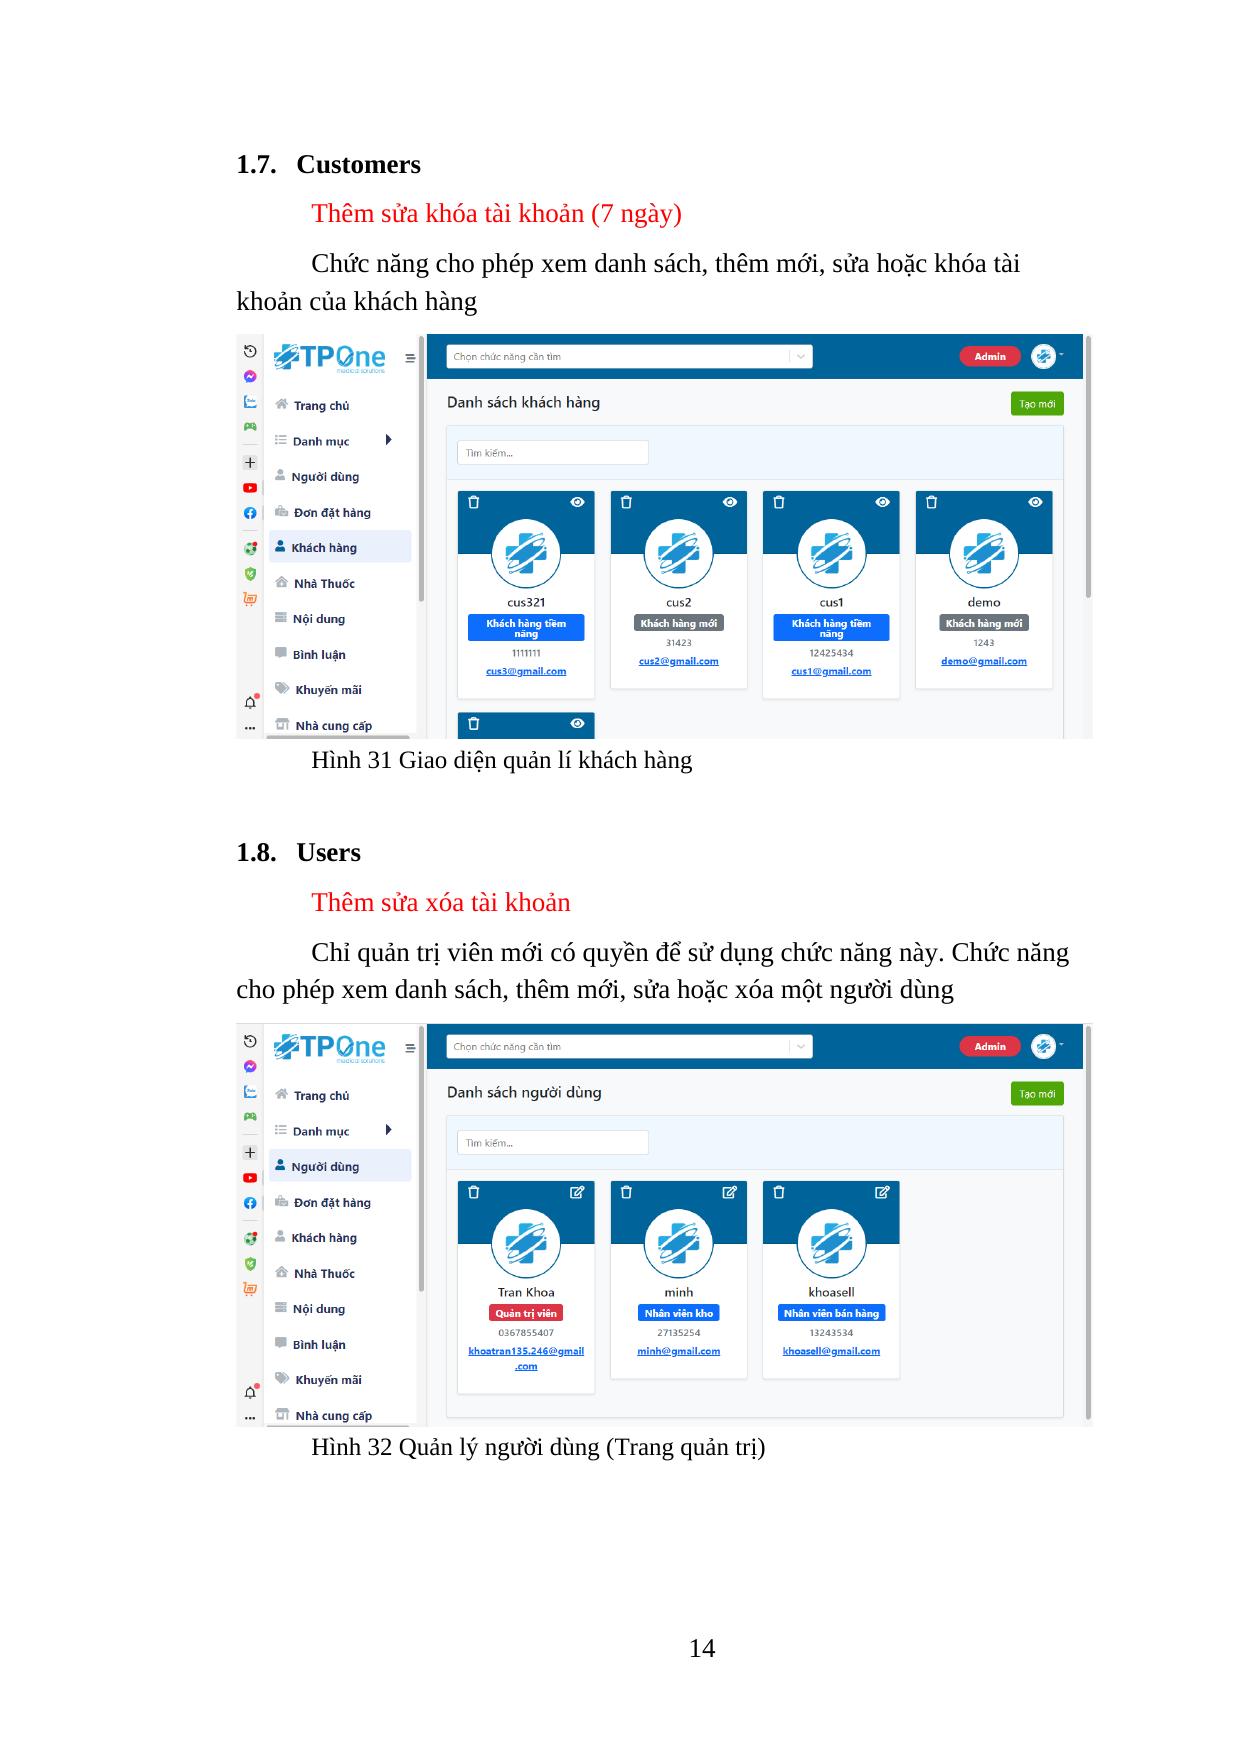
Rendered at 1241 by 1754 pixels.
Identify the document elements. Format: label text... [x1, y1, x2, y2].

subtitle Users [236, 836, 1092, 867]
picture [236, 334, 1093, 739]
text Thêm sửa khóa tài khoản (7 ngày) [236, 197, 1092, 229]
text Thêm sửa xóa tài khoản [236, 886, 1092, 917]
text Chỉ quản trị viên mới có quyền để sử dụng chức năng này. Chức năng cho phép xem danh sách, thêm mới, sửa hoặc xóa một người dùng [236, 936, 1092, 1004]
subtitle Customers [236, 148, 1092, 179]
picture [236, 1022, 1093, 1427]
text Chức năng cho phép xem danh sách, thêm mới, sửa hoặc khóa tài khoản của khách hàng [236, 247, 1092, 316]
